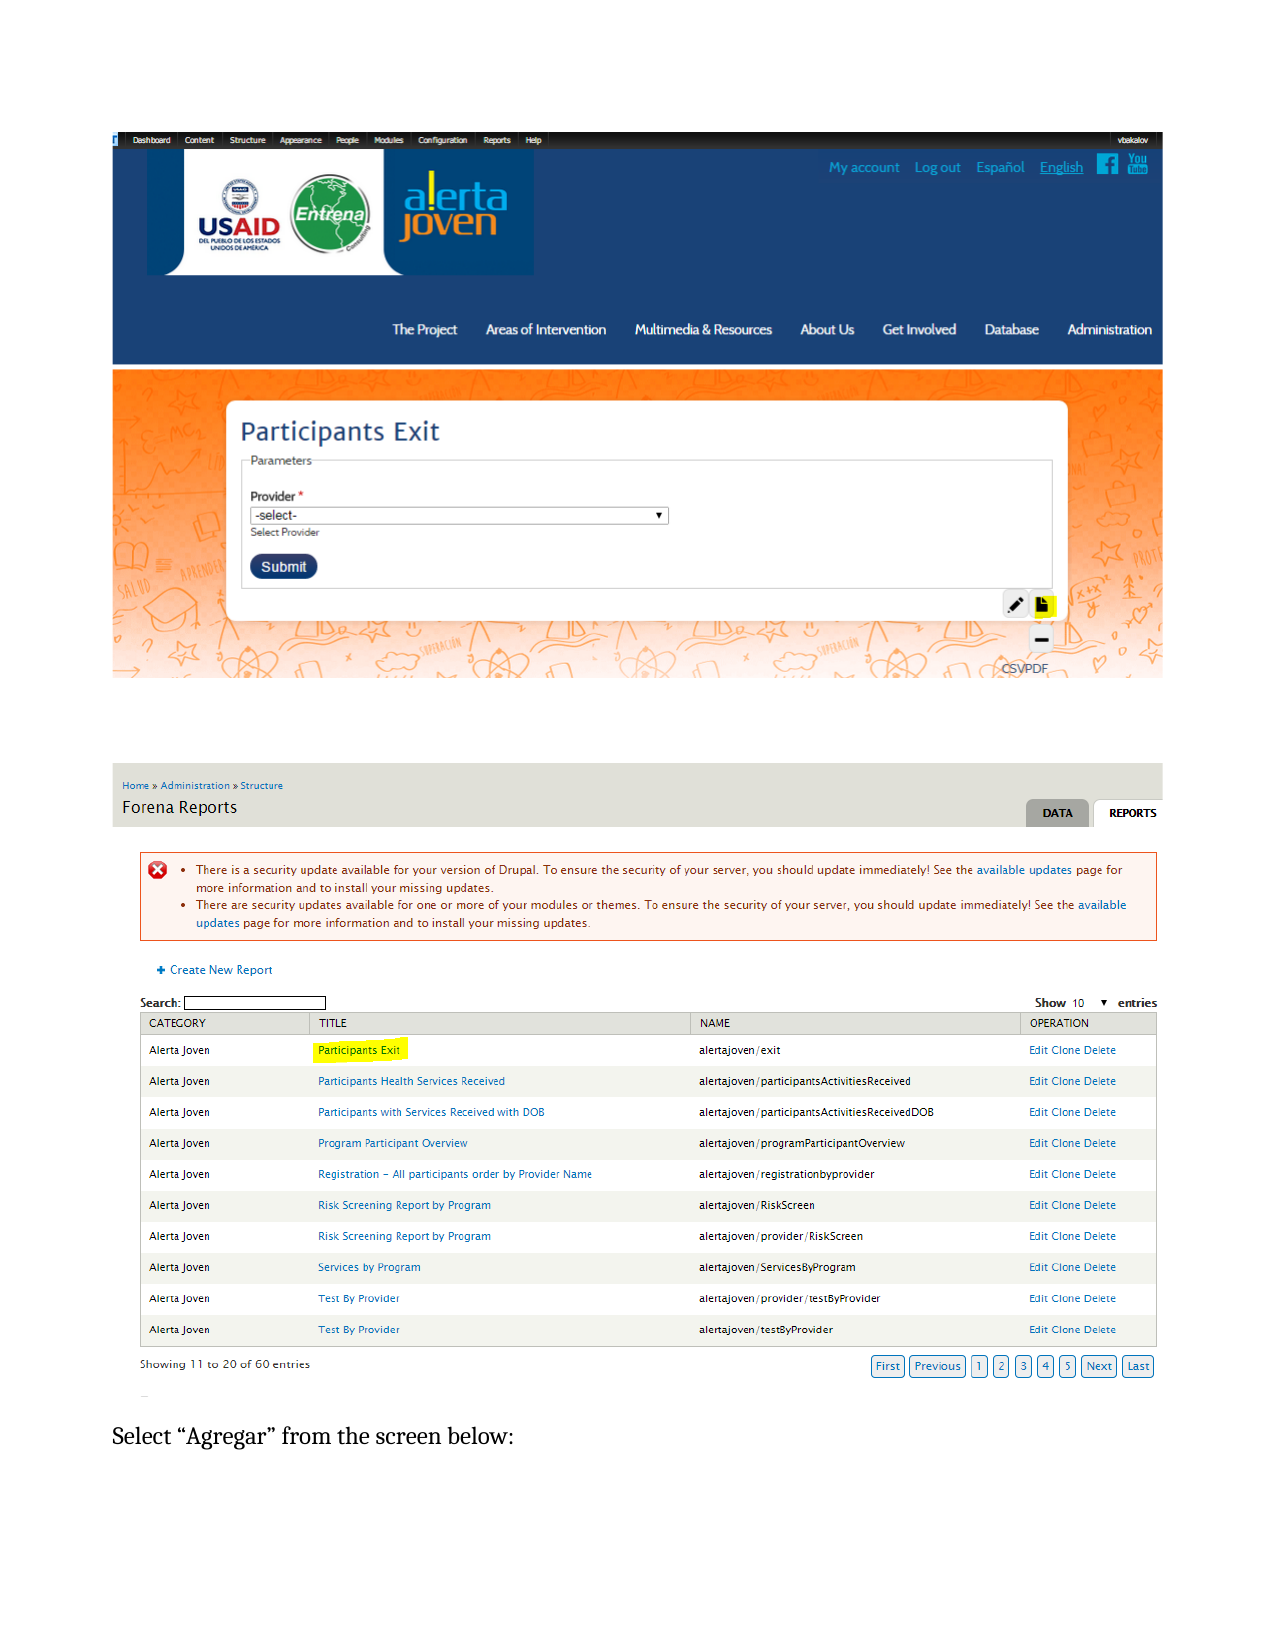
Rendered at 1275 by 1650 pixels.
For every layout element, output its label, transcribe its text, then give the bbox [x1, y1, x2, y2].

text Select “Agregar” from the screen below: [112, 1422, 1162, 1450]
picture [112, 763, 1163, 1397]
picture [112, 132, 1163, 684]
